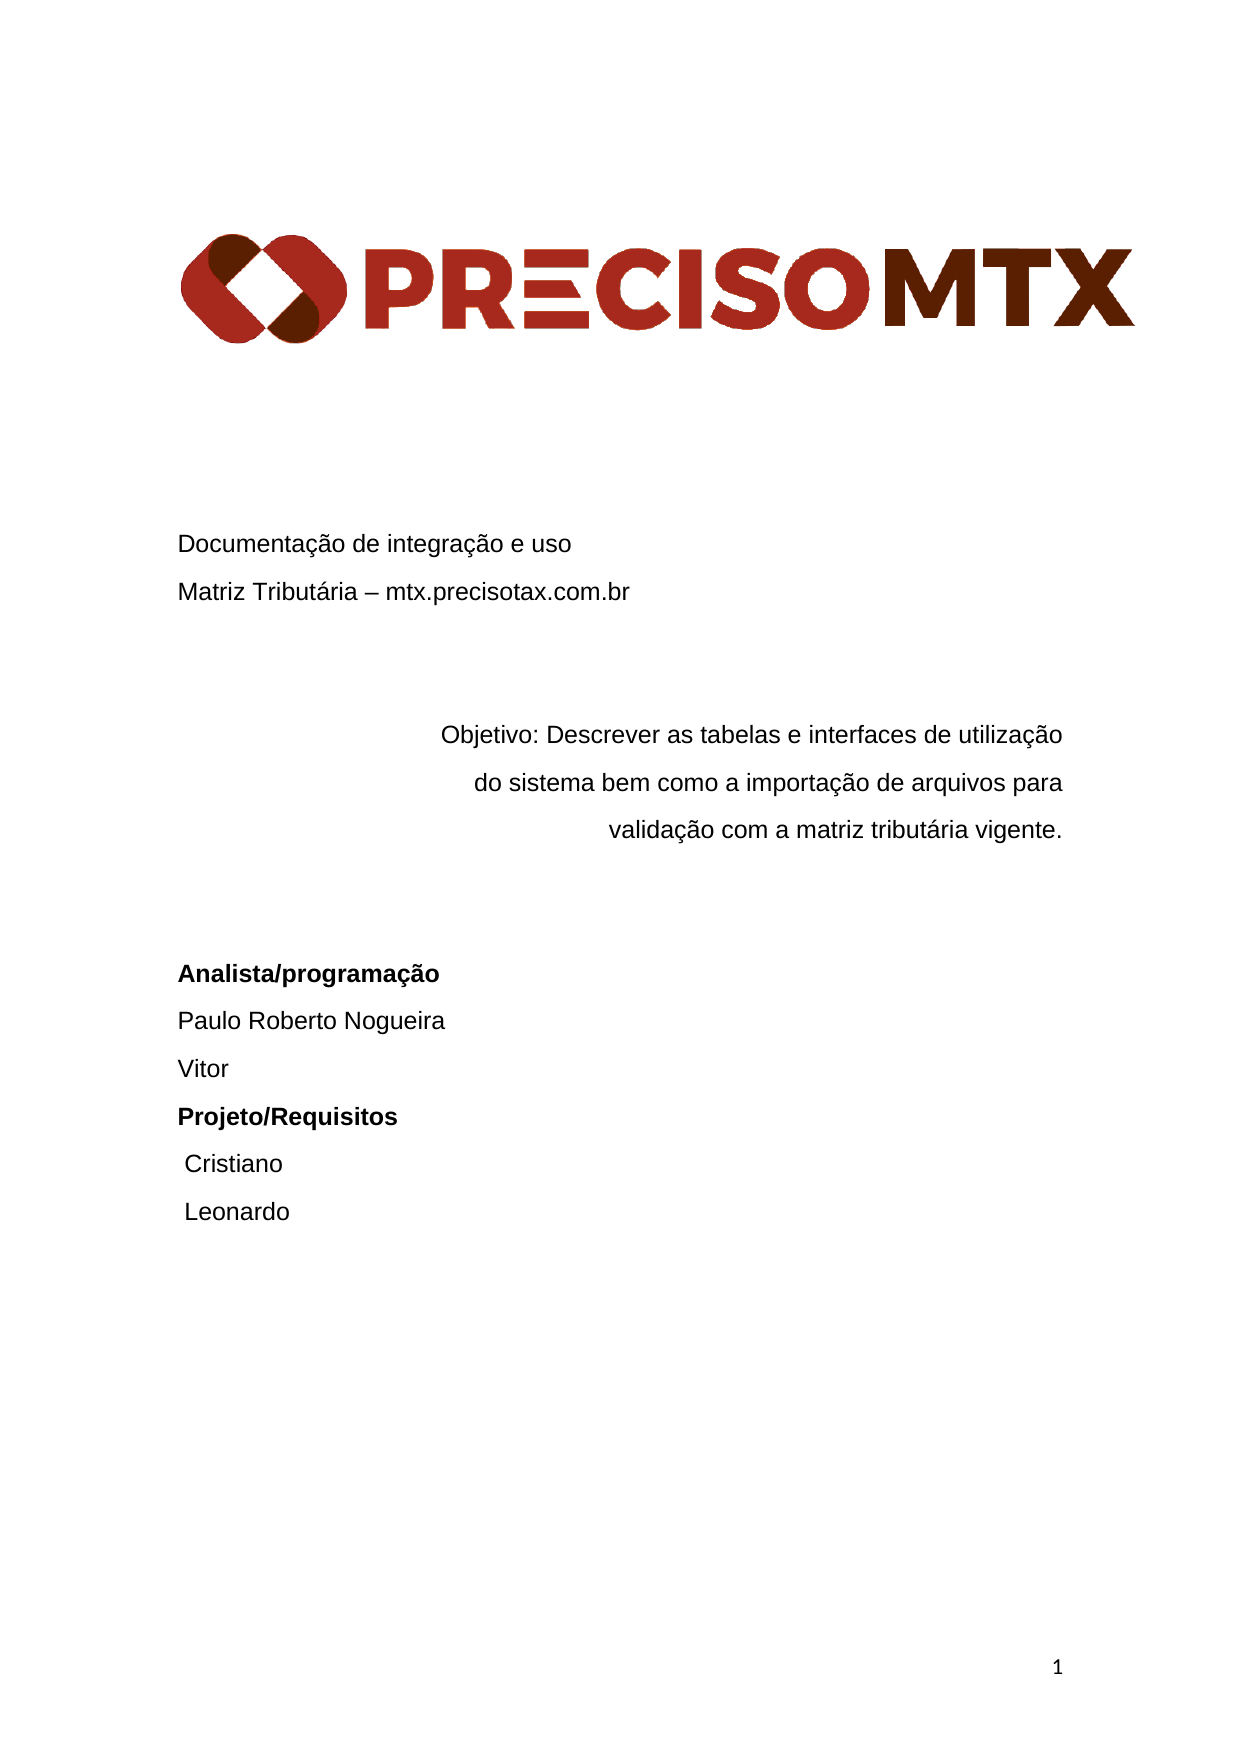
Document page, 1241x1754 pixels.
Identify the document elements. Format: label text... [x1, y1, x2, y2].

text Paulo Roberto Nogueira [177, 1006, 1063, 1035]
picture [176, 218, 1146, 351]
text Documentação de integração e uso [177, 529, 1063, 558]
text do sistema bem como a importação de arquivos para [177, 768, 1063, 797]
text Analista/programação [177, 959, 1063, 987]
text Vitor [177, 1054, 1063, 1083]
text Projeto/Requisitos [177, 1102, 1063, 1131]
text Objetivo: Descrever as tabelas e interfaces de utilização [177, 720, 1063, 749]
text Cristiano [177, 1149, 1063, 1178]
text Leonardo [177, 1197, 1063, 1226]
text validação com a matriz tributária vigente. [177, 816, 1063, 844]
text Matriz Tributária – mtx.precisotax.com.br [177, 577, 1063, 606]
